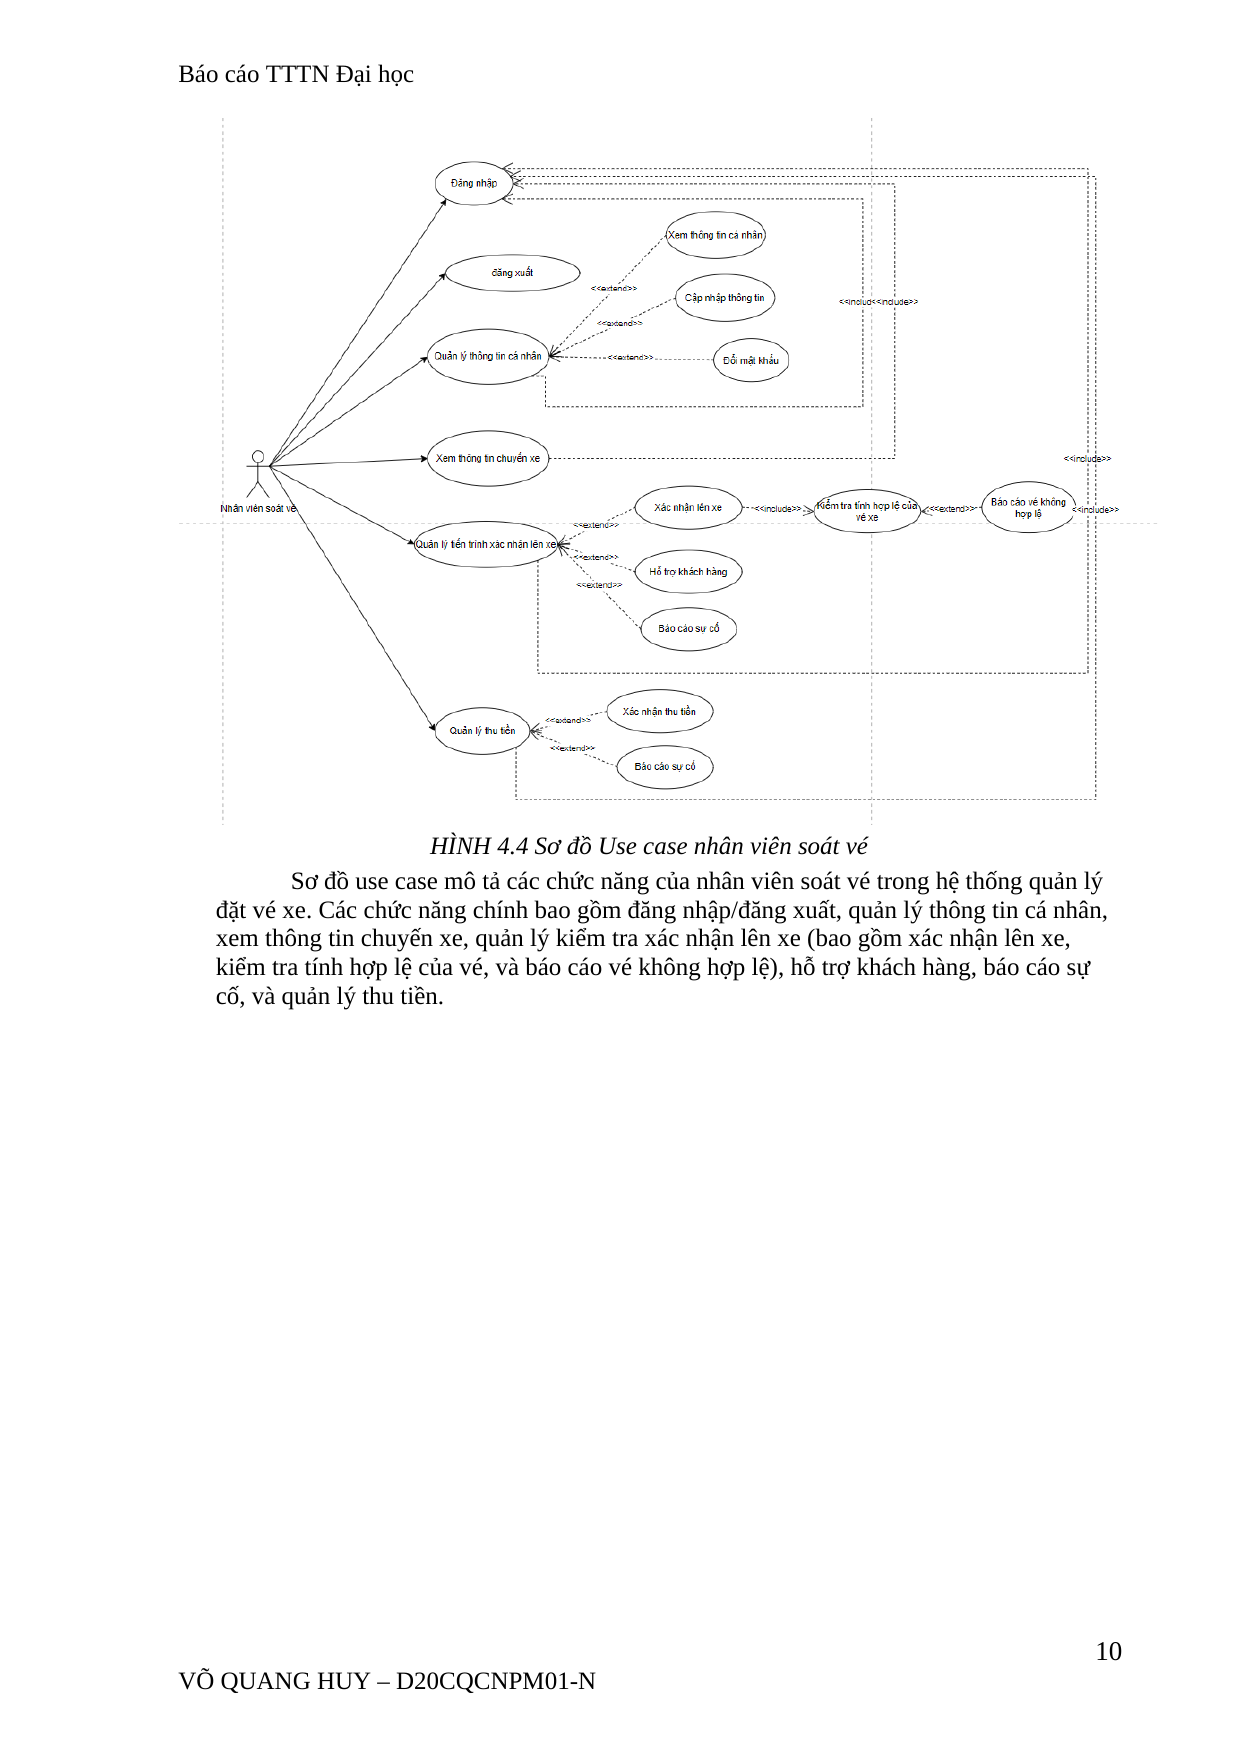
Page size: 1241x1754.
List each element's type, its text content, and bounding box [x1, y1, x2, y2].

text Sơ đồ use case mô tả các chức năng của nhân viên soát vé trong hệ thống quản lý đặt vé xe. Các chức năng chính bao gồm đăng nhập/đăng xuất, quản lý thông tin cá nhân, xem thông tin chuyến xe, quản lý kiểm tra xác nhận lên xe (bao gồm xác nhận lên xe, kiểm tra tính hợp lệ của vé, và báo cáo vé không hợp lệ), hỗ trợ khách hàng, báo cáo sự cố, và quản lý thu tiền. [216, 866, 1122, 1010]
text HÌNH 4.4 Sơ đồ Use case nhân viên soát vé [178, 831, 1122, 860]
picture [178, 118, 1158, 825]
